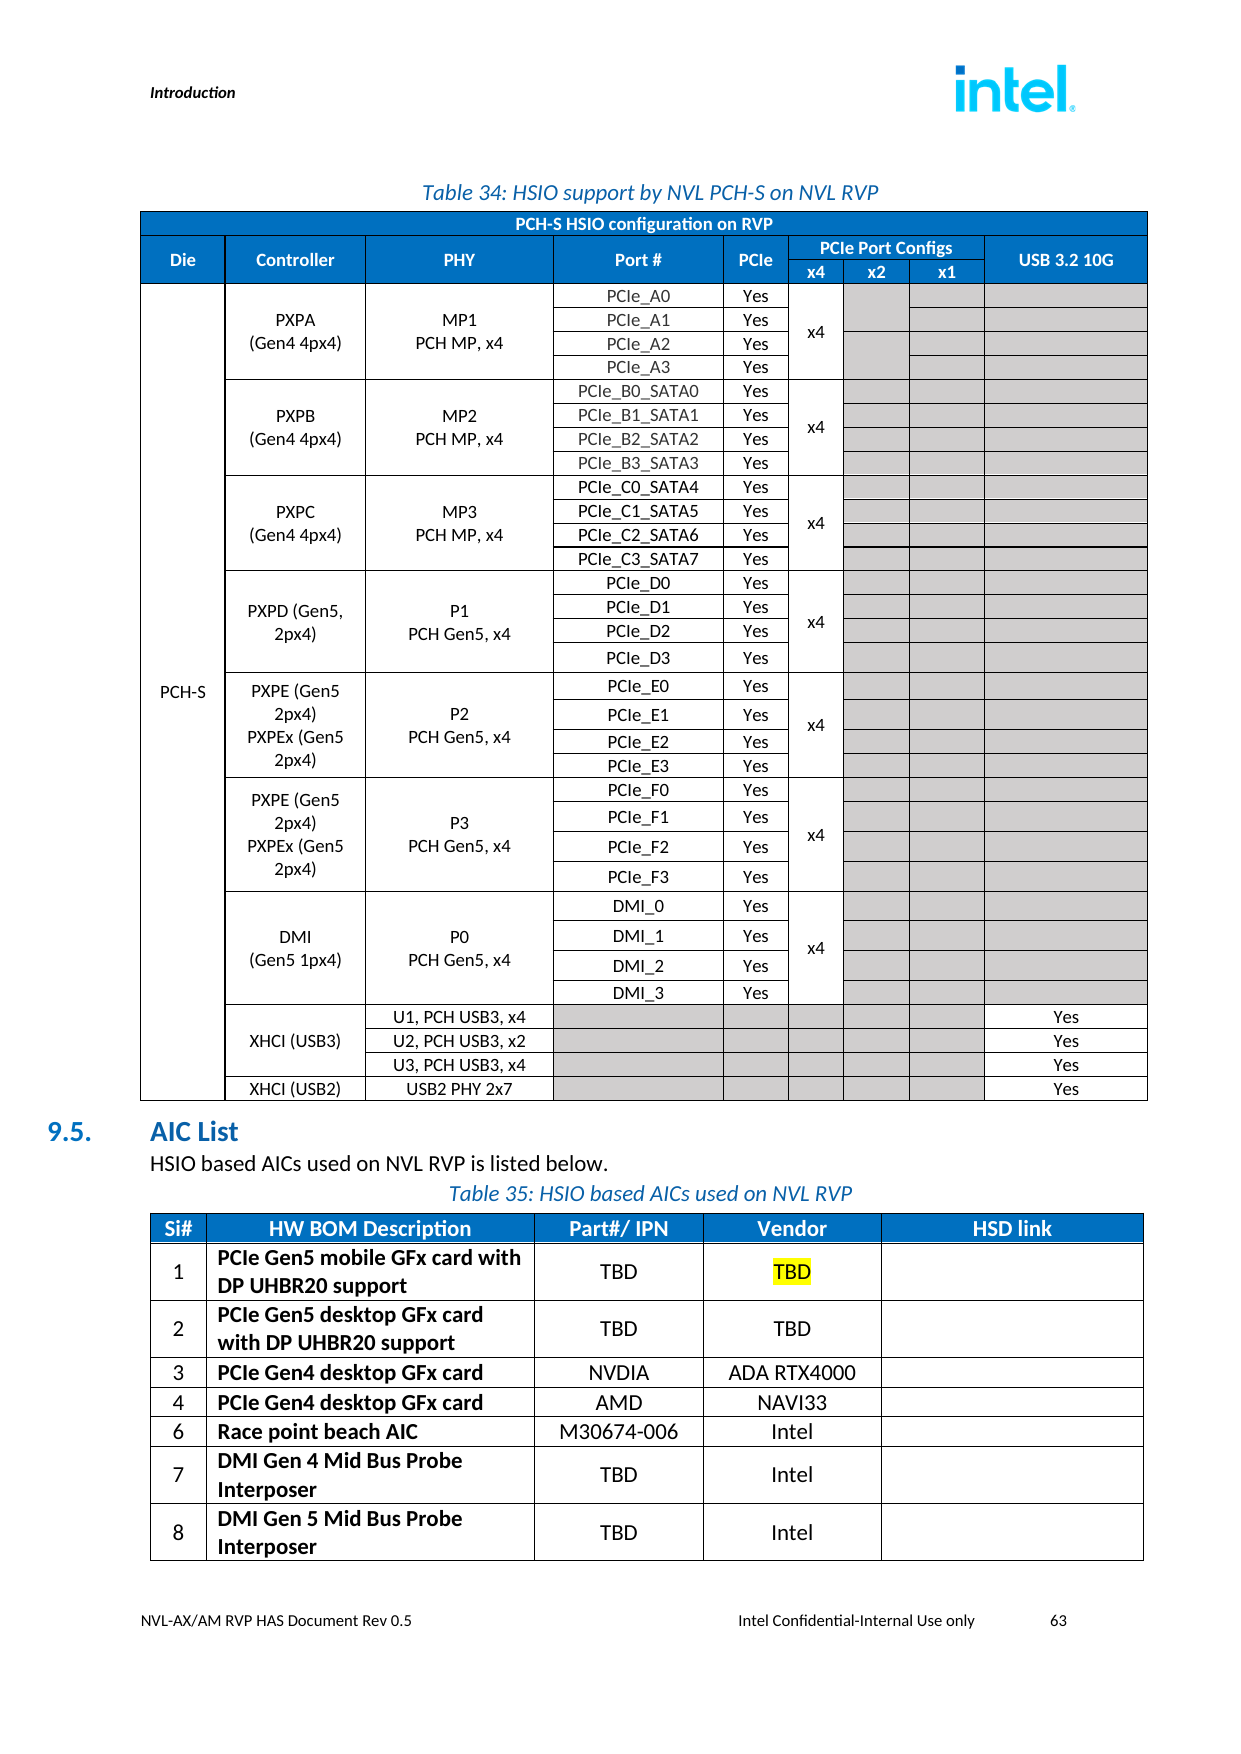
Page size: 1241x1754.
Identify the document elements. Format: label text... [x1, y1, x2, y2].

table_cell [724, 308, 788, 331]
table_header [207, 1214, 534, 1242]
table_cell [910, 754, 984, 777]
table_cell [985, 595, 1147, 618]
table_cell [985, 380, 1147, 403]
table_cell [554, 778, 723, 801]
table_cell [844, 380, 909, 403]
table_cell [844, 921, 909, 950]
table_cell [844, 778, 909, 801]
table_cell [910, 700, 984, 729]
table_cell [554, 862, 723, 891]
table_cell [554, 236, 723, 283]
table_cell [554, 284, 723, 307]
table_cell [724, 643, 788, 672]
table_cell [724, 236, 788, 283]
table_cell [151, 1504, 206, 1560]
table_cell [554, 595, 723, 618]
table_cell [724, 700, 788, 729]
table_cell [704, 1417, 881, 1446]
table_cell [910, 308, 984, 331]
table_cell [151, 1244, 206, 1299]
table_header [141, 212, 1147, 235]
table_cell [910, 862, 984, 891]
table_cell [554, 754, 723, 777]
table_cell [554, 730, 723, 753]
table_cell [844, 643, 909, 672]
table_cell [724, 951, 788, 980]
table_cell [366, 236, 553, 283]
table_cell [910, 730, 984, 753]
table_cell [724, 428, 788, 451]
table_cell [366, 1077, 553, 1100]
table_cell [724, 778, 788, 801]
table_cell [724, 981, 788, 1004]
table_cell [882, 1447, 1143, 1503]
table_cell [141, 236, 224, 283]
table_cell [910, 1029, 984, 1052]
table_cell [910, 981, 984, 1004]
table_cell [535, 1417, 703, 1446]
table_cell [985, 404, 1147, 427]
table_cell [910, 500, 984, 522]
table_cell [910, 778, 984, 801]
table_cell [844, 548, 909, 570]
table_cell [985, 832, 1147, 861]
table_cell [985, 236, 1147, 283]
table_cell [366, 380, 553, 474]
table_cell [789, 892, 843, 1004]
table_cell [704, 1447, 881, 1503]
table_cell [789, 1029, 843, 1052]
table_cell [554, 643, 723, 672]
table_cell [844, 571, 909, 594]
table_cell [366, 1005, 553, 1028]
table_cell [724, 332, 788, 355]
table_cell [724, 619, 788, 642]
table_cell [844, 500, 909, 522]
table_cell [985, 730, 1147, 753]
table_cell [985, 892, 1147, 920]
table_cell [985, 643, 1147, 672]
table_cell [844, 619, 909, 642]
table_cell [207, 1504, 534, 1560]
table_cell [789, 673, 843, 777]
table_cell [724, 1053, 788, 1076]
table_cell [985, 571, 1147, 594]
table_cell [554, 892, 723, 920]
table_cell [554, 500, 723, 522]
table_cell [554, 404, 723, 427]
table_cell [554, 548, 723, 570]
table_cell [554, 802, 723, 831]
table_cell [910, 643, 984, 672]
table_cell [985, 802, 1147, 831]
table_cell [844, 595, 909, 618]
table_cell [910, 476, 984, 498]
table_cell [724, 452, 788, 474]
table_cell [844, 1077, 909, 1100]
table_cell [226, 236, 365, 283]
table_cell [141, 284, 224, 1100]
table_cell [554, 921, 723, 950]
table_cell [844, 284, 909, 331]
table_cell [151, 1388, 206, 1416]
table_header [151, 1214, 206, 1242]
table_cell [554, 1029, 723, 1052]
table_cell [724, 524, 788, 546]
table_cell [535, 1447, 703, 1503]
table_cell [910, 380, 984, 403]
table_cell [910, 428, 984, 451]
text HSIO based AICs used on NVL RVP is listed below. [150, 1149, 1153, 1177]
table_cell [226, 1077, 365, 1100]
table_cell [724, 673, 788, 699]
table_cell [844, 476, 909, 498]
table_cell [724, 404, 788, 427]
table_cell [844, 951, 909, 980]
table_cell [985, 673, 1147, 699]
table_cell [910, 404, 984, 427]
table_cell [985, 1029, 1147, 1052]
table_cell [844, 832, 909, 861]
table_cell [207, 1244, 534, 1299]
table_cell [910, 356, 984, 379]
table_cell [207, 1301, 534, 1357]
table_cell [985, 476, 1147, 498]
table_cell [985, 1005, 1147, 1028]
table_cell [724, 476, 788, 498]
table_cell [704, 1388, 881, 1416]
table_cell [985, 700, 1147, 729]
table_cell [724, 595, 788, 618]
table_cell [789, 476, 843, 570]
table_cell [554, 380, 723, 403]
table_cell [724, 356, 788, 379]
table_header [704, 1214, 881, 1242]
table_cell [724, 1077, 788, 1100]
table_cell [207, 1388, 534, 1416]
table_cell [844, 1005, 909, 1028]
subtitle AIC List [47, 1113, 1153, 1149]
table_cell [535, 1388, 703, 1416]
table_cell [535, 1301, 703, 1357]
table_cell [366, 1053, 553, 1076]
picture [955, 62, 1076, 114]
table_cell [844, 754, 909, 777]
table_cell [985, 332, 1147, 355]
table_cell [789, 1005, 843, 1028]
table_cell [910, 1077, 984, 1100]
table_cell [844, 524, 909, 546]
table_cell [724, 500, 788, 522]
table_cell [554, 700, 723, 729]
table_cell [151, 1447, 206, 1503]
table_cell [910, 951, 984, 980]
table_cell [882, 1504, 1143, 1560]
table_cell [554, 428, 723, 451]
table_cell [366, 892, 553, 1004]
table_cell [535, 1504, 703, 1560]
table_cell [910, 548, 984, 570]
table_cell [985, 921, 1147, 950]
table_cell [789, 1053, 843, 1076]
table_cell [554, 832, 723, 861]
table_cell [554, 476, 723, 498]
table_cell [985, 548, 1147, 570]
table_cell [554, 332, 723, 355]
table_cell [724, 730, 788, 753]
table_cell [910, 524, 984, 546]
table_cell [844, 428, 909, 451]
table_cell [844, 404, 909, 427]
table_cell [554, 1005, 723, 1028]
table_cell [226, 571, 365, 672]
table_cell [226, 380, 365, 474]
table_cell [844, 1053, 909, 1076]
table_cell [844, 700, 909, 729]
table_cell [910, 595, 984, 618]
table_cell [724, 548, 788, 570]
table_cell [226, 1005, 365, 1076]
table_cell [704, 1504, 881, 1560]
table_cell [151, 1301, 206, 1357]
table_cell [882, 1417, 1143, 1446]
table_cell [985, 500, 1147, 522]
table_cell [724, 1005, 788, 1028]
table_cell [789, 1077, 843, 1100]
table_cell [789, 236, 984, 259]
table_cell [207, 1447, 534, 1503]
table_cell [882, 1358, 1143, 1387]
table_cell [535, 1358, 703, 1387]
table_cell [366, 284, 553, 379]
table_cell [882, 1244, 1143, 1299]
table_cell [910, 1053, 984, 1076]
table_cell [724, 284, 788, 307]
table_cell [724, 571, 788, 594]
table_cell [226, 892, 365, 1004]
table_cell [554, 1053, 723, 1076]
text Table 35: HSIO based AICs used on NVL RVP [150, 1183, 1153, 1206]
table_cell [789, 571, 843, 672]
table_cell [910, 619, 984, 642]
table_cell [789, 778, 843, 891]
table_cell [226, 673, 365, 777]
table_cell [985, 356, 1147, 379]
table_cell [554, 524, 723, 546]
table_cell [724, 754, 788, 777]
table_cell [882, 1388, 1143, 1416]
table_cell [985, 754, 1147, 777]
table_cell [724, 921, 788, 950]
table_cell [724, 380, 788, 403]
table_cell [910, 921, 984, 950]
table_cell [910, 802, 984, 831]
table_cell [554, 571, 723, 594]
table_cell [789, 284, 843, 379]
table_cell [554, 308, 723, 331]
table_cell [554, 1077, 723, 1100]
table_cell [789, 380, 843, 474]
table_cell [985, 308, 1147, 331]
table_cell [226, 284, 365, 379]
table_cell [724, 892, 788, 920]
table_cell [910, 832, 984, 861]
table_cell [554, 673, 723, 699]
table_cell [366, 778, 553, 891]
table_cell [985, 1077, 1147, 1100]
text Table 34: HSIO support by NVL PCH-S on NVL RVP [150, 182, 1153, 205]
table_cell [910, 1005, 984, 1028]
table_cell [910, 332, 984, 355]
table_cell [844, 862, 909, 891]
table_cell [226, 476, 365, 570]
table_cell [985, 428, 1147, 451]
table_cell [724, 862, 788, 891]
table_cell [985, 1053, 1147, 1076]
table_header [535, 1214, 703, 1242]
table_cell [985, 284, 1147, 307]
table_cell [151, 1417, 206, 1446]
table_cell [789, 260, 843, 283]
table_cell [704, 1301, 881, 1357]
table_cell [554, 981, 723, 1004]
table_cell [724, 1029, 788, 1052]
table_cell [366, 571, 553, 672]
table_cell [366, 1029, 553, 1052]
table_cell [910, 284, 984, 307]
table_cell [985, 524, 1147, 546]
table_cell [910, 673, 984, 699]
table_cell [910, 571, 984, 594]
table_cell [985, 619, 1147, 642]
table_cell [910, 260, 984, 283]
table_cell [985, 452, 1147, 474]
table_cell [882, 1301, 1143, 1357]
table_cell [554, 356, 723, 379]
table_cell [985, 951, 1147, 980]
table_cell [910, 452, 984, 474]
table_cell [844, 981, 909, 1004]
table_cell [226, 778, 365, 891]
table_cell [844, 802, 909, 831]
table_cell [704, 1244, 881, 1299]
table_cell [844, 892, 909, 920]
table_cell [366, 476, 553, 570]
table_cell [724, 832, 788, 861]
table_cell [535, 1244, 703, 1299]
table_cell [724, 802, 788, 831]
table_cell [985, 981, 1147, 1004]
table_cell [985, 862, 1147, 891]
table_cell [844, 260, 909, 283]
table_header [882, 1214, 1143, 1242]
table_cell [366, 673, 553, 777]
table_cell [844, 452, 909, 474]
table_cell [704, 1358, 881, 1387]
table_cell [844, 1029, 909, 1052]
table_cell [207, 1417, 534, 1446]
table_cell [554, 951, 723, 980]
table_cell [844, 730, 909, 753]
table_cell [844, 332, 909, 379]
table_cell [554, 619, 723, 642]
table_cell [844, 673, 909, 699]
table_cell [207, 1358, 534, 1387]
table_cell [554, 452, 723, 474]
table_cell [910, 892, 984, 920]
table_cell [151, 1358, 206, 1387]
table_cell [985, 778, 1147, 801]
